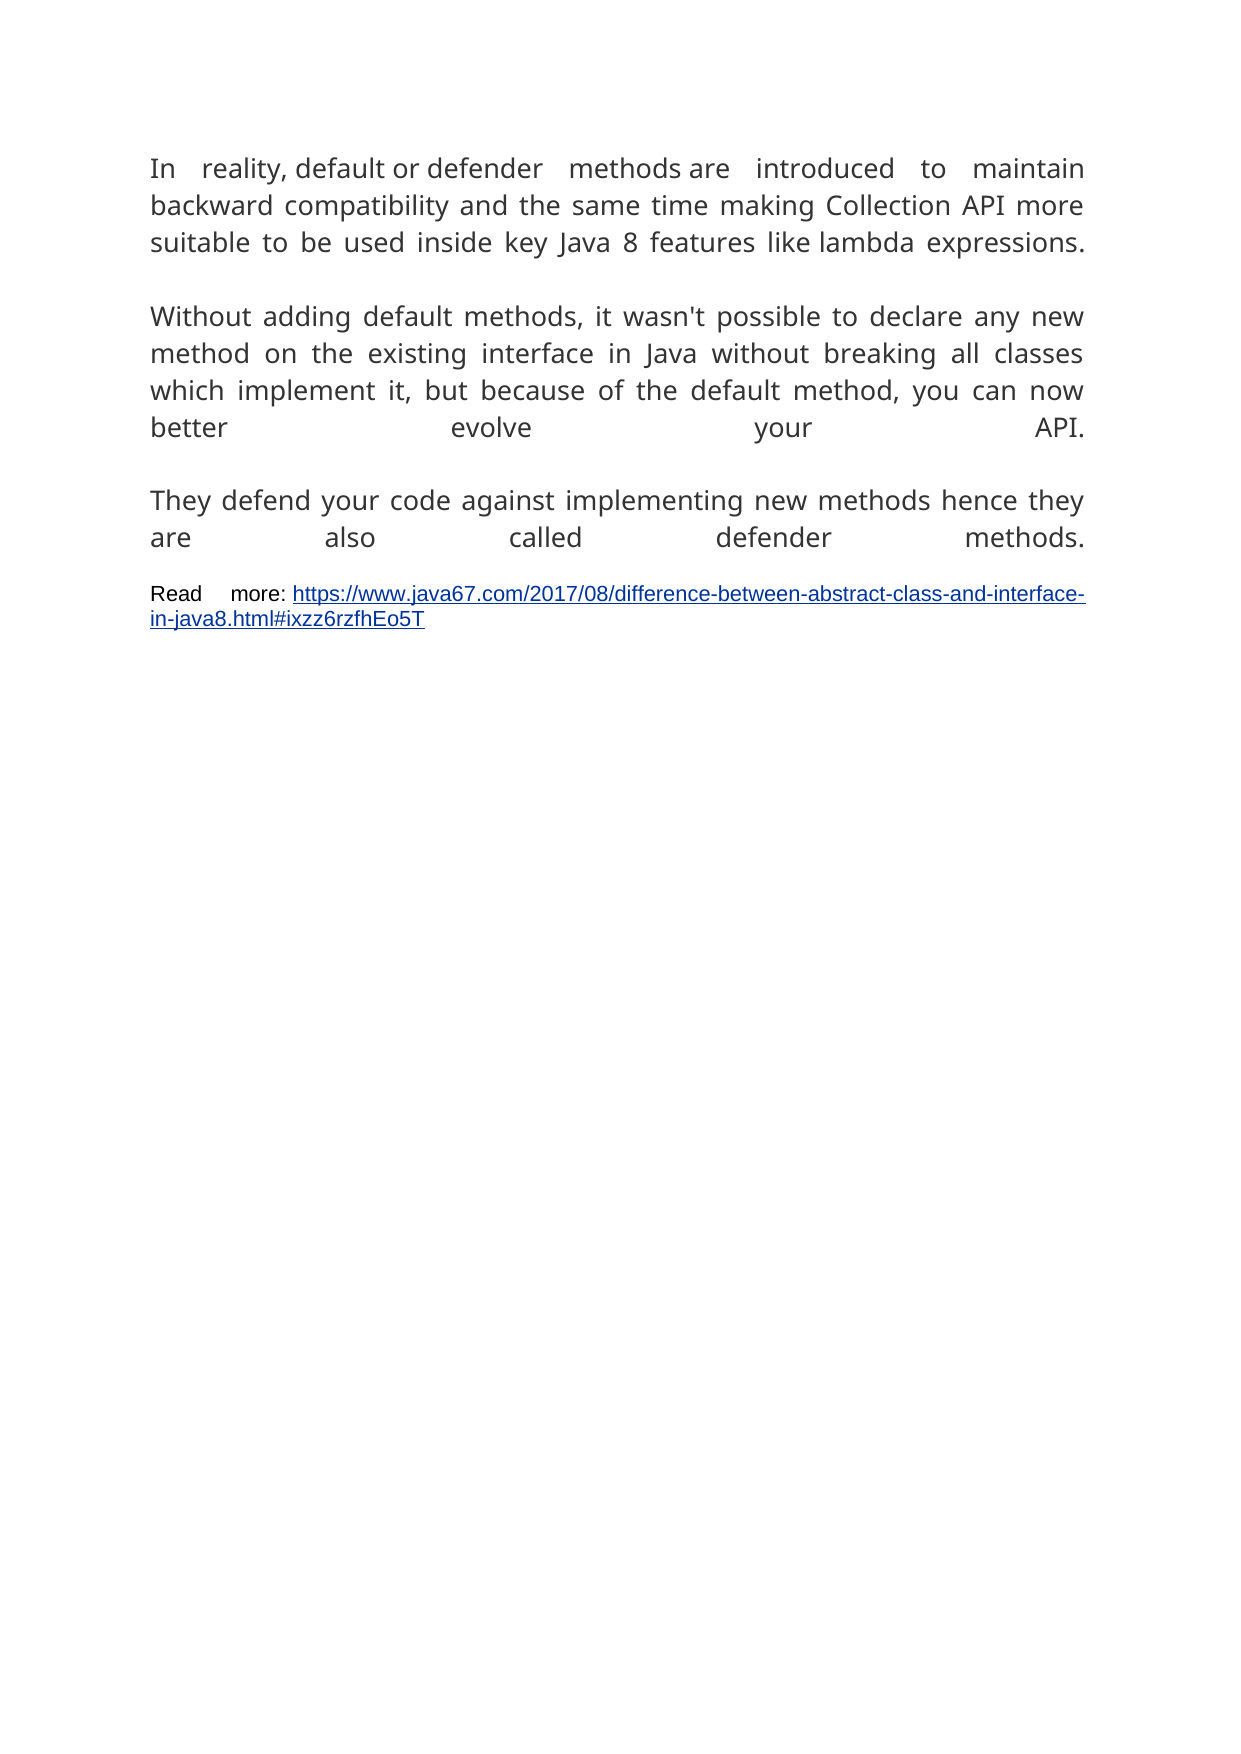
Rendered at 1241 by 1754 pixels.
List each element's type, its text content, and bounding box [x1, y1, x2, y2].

text In reality, default or defender methods are introduced to maintain backward compatibility and the same time making Collection API more suitable to be used inside key Java 8 features like lambda expressions. Without adding default methods, it wasn't possible to declare any new method on the existing interface in Java without breaking all classes which implement it, but because of the default method, you can now better evolve your API. They defend your code against implementing new methods hence they are also called defender methods. Read more: https://www.java67.com/2017/08/difference-between-abstract-class-and-interface-in-java8.html#ixzz6rzfhEo5T [150, 150, 1085, 631]
